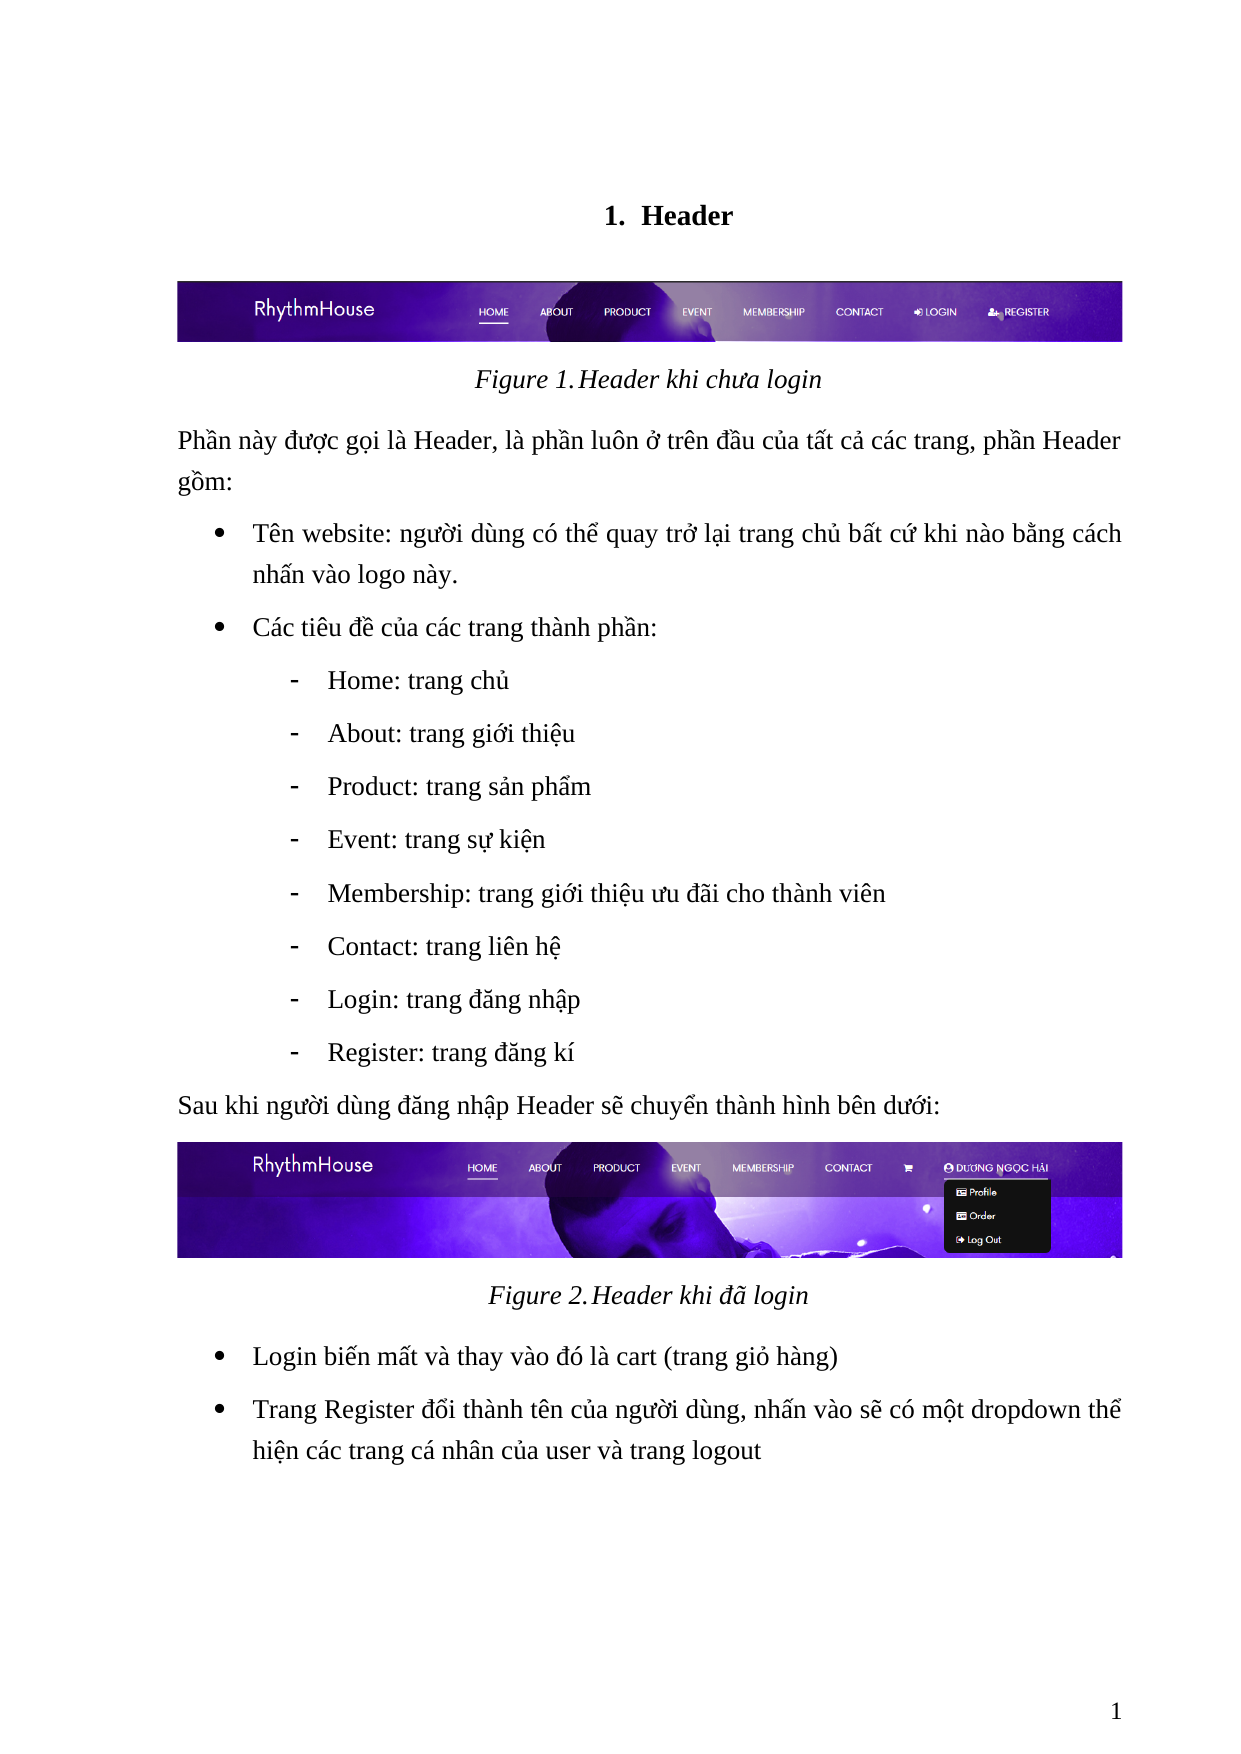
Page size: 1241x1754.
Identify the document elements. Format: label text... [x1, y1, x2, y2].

list Register: trang đăng kí [290, 1036, 1122, 1067]
list Login: trang đăng nhập [290, 983, 1122, 1014]
text Header khi đã login [177, 1279, 1122, 1311]
subtitle Header [215, 198, 1122, 231]
list Trang Register đổi thành tên của người dùng, nhấn vào sẽ có một dropdown thể hiện các trang cá nhân của user và trang logout [215, 1393, 1122, 1465]
text Sau khi người dùng đăng nhập Header sẽ chuyển thành hình bên dưới: [177, 1089, 1122, 1120]
list Membership: trang giới thiệu ưu đãi cho thành viên [290, 877, 1122, 908]
picture [177, 1142, 1123, 1258]
list Event: trang sự kiện [290, 823, 1122, 855]
text Phần này được gọi là Header, là phần luôn ở trên đầu của tất cả các trang, phần Header gồm: [177, 424, 1122, 496]
picture [177, 281, 1123, 342]
list Các tiêu đề của các trang thành phần: [215, 611, 1122, 642]
list Tên website: người dùng có thể quay trở lại trang chủ bất cứ khi nào bằng cách nhấn vào logo này. [215, 518, 1122, 589]
list Home: trang chủ [290, 664, 1122, 695]
list Product: trang sản phẩm [290, 770, 1122, 802]
text Header khi chưa login [177, 363, 1122, 395]
list About: trang giới thiệu [290, 717, 1122, 748]
list Contact: trang liên hệ [290, 930, 1122, 961]
list Login biến mất và thay vào đó là cart (trang giỏ hàng) [215, 1340, 1122, 1371]
